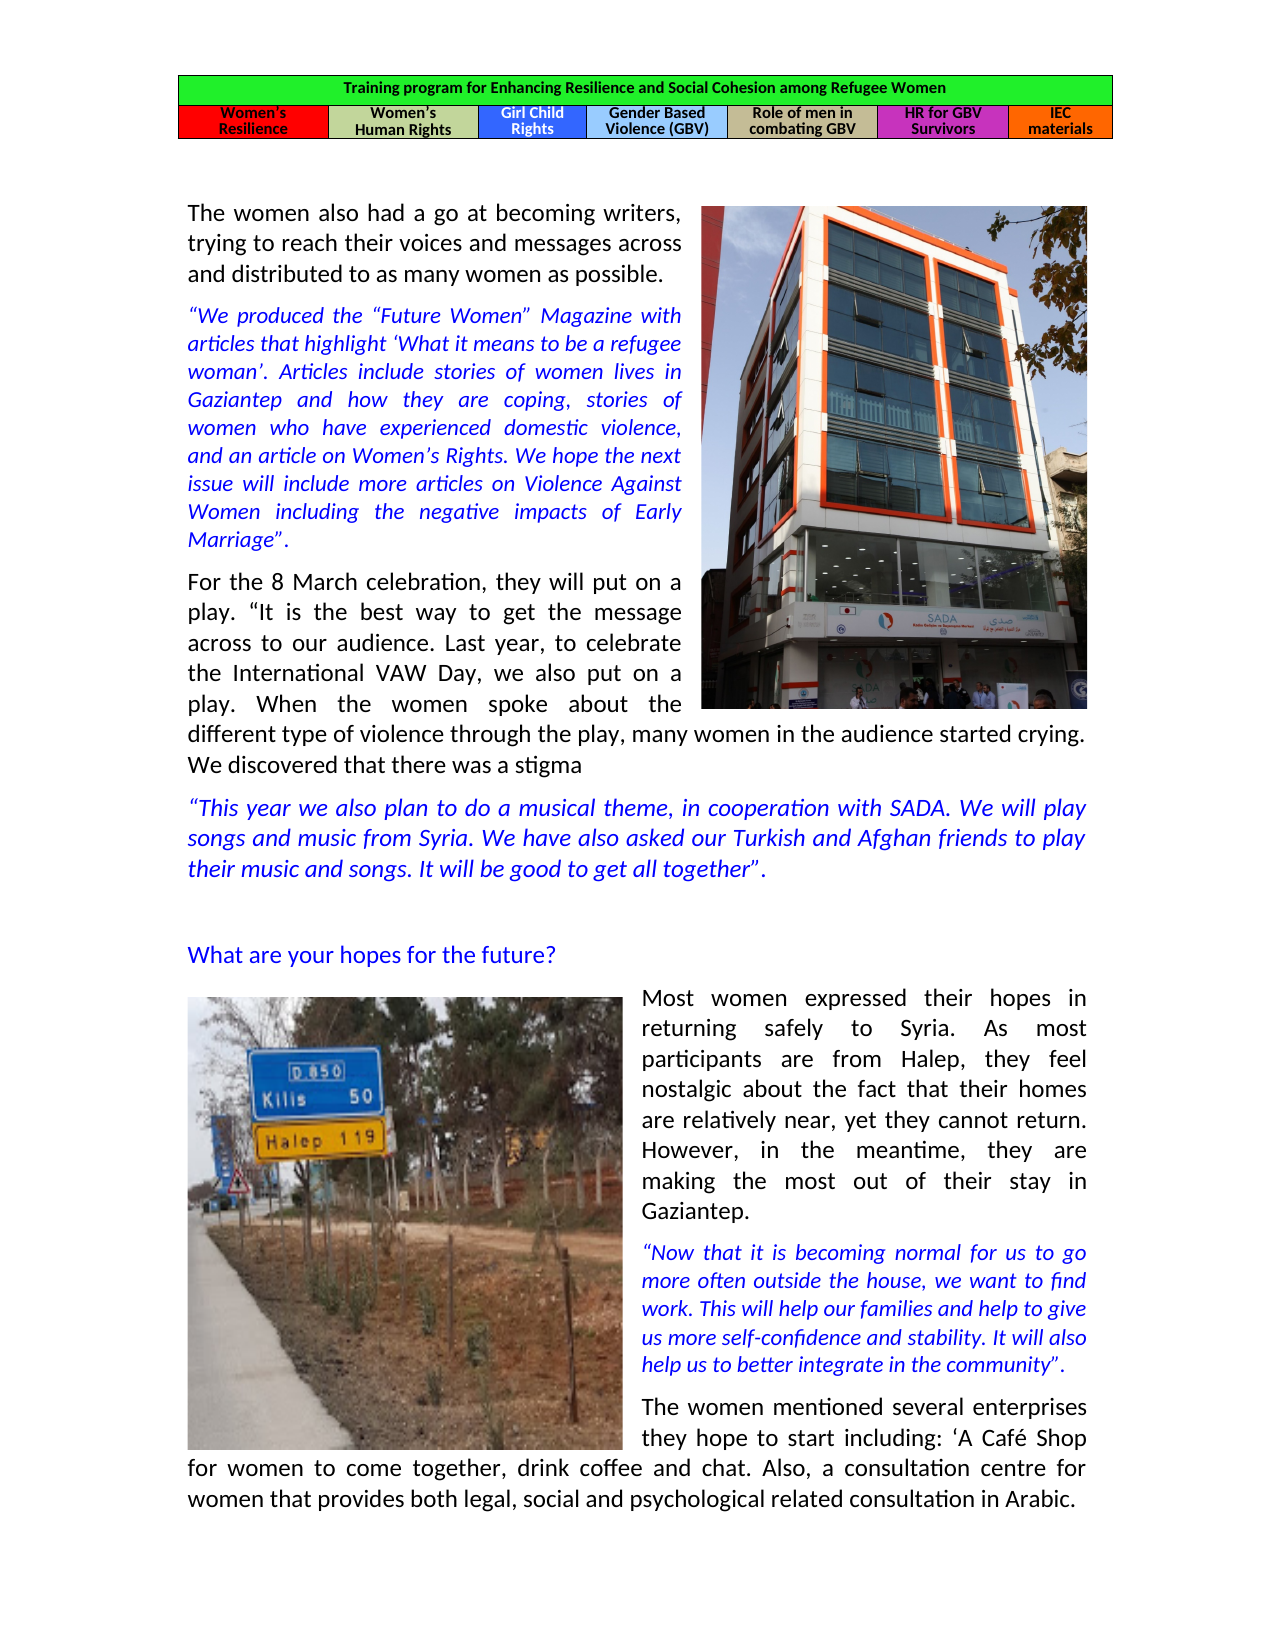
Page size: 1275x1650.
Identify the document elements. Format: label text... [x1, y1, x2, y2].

text “This year we also plan to do a musical theme, in cooperation with SADA. We will play songs and music from Syria. We have also asked our Turkish and Afghan friends to play their music and songs. It will be good to get all together”. [187, 792, 1087, 883]
picture [187, 997, 623, 1450]
text The women also had a go at becoming writers, trying to reach their voices and messages across and distributed to as many women as possible. [187, 197, 1087, 288]
text “We produced the “Future Women” Magazine with articles that highlight ‘What it means to be a refugee woman’. Articles include stories of women lives in Gaziantep and how they are coping, stories of women who have experienced domestic violence, and an article on Women’s Rights. We hope the next issue will include more articles on Violence Against Women including the negative impacts of Early Marriage”. [187, 301, 701, 553]
text For the 8 March celebration, they will put on a play. “It is the best way to get the message across to our audience. Last year, to celebrate the International VAW Day, we also put on a play. When the women spoke about the different type of violence through the play, many women in the audience started crying. We discovered that there was a stigma [187, 566, 1087, 779]
picture [701, 206, 1088, 709]
text “Now that it is becoming normal for us to go more often outside the house, we want to find work. This will help our families and help to give us more self-confidence and stability. It will also help us to better integrate in the community”. [623, 1238, 1087, 1379]
text The women mentioned several enterprises they hope to start including: ‘A Café Shop for women to come together, drink coffee and chat. Also, a consultation centre for women that provides both legal, social and psychological related consultation in Arabic. [187, 1391, 1087, 1513]
text Most women expressed their hopes in returning safely to Syria. As most participants are from Halep, they feel nostalgic about the fact that their homes are relatively near, yet they cannot return. However, in the meantime, they are making the most out of their stay in Gaziantep. [187, 982, 1087, 1226]
text What are your hopes for the future? [187, 939, 1087, 969]
